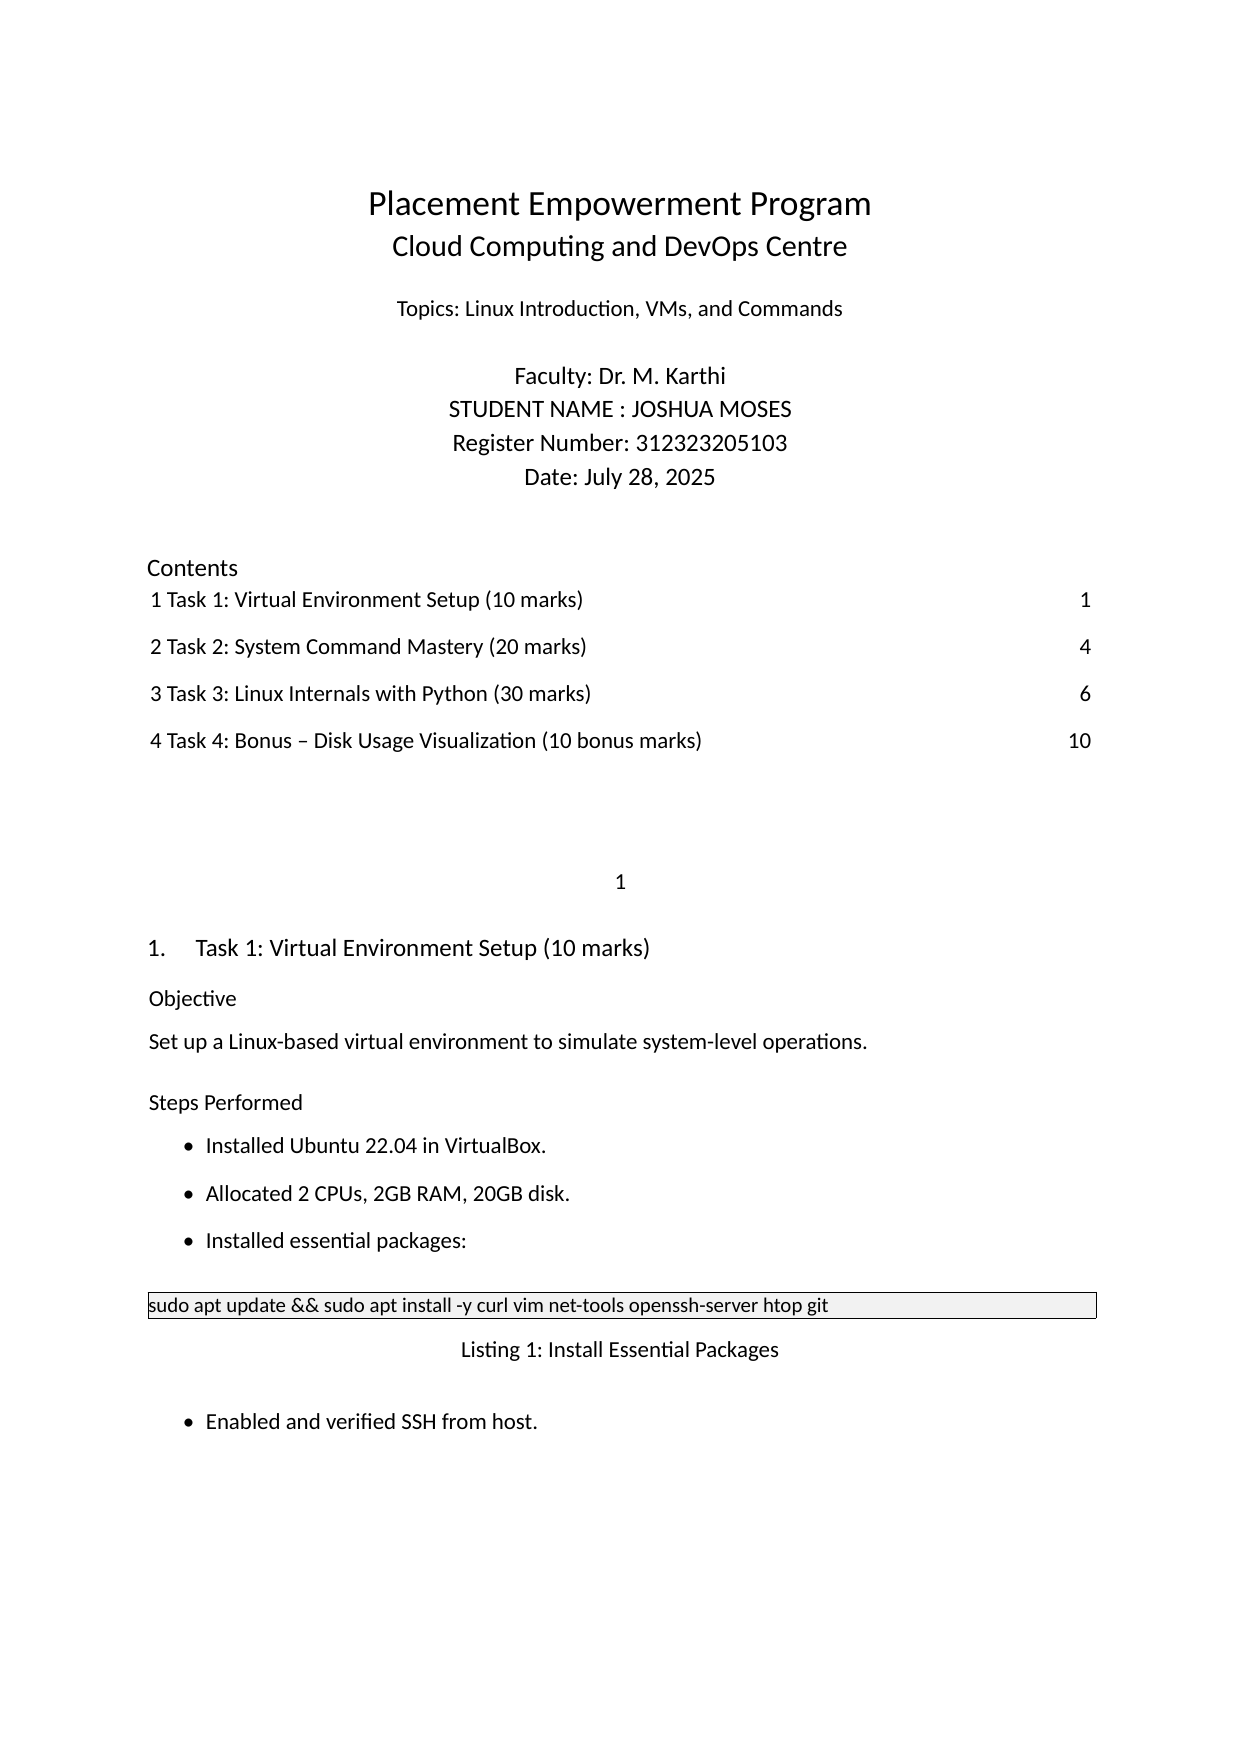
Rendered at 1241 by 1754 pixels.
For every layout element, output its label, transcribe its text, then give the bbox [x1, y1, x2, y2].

list Installed essential packages: [183, 1227, 1096, 1254]
list Installed Ubuntu 22.04 in VirtualBox. [183, 1132, 1096, 1159]
text STUDENT NAME : JOSHUA MOSES [148, 393, 1092, 424]
text Objective [148, 984, 1096, 1012]
text Register Number: 312323205103 [148, 427, 1091, 458]
text Faculty: Dr. M. Karthi [148, 360, 1092, 391]
text Placement Empowerment Program [148, 181, 1092, 224]
text Cloud Computing and DevOps Centre [148, 227, 1091, 264]
text sudo apt update && sudo apt install -y curl vim net-tools openssh-server htop git [149, 1293, 1096, 1318]
list Allocated 2 CPUs, 2GB RAM, 20GB disk. [183, 1179, 1096, 1207]
text Set up a Linux-based virtual environment to simulate system-level operations. [148, 1027, 1096, 1056]
text Date: July 28, 2025 [148, 461, 1091, 491]
text 1. Task 1: Virtual Environment Setup (10 marks) [147, 932, 1096, 963]
list Enabled and verified SSH from host. [183, 1407, 1096, 1435]
subtitle 1 [148, 867, 1092, 895]
text Listing 1: Install Essential Packages [148, 1335, 1091, 1363]
text Steps Performed [148, 1088, 1096, 1116]
text Topics: Linux Introduction, VMs, and Commands [148, 294, 1091, 323]
